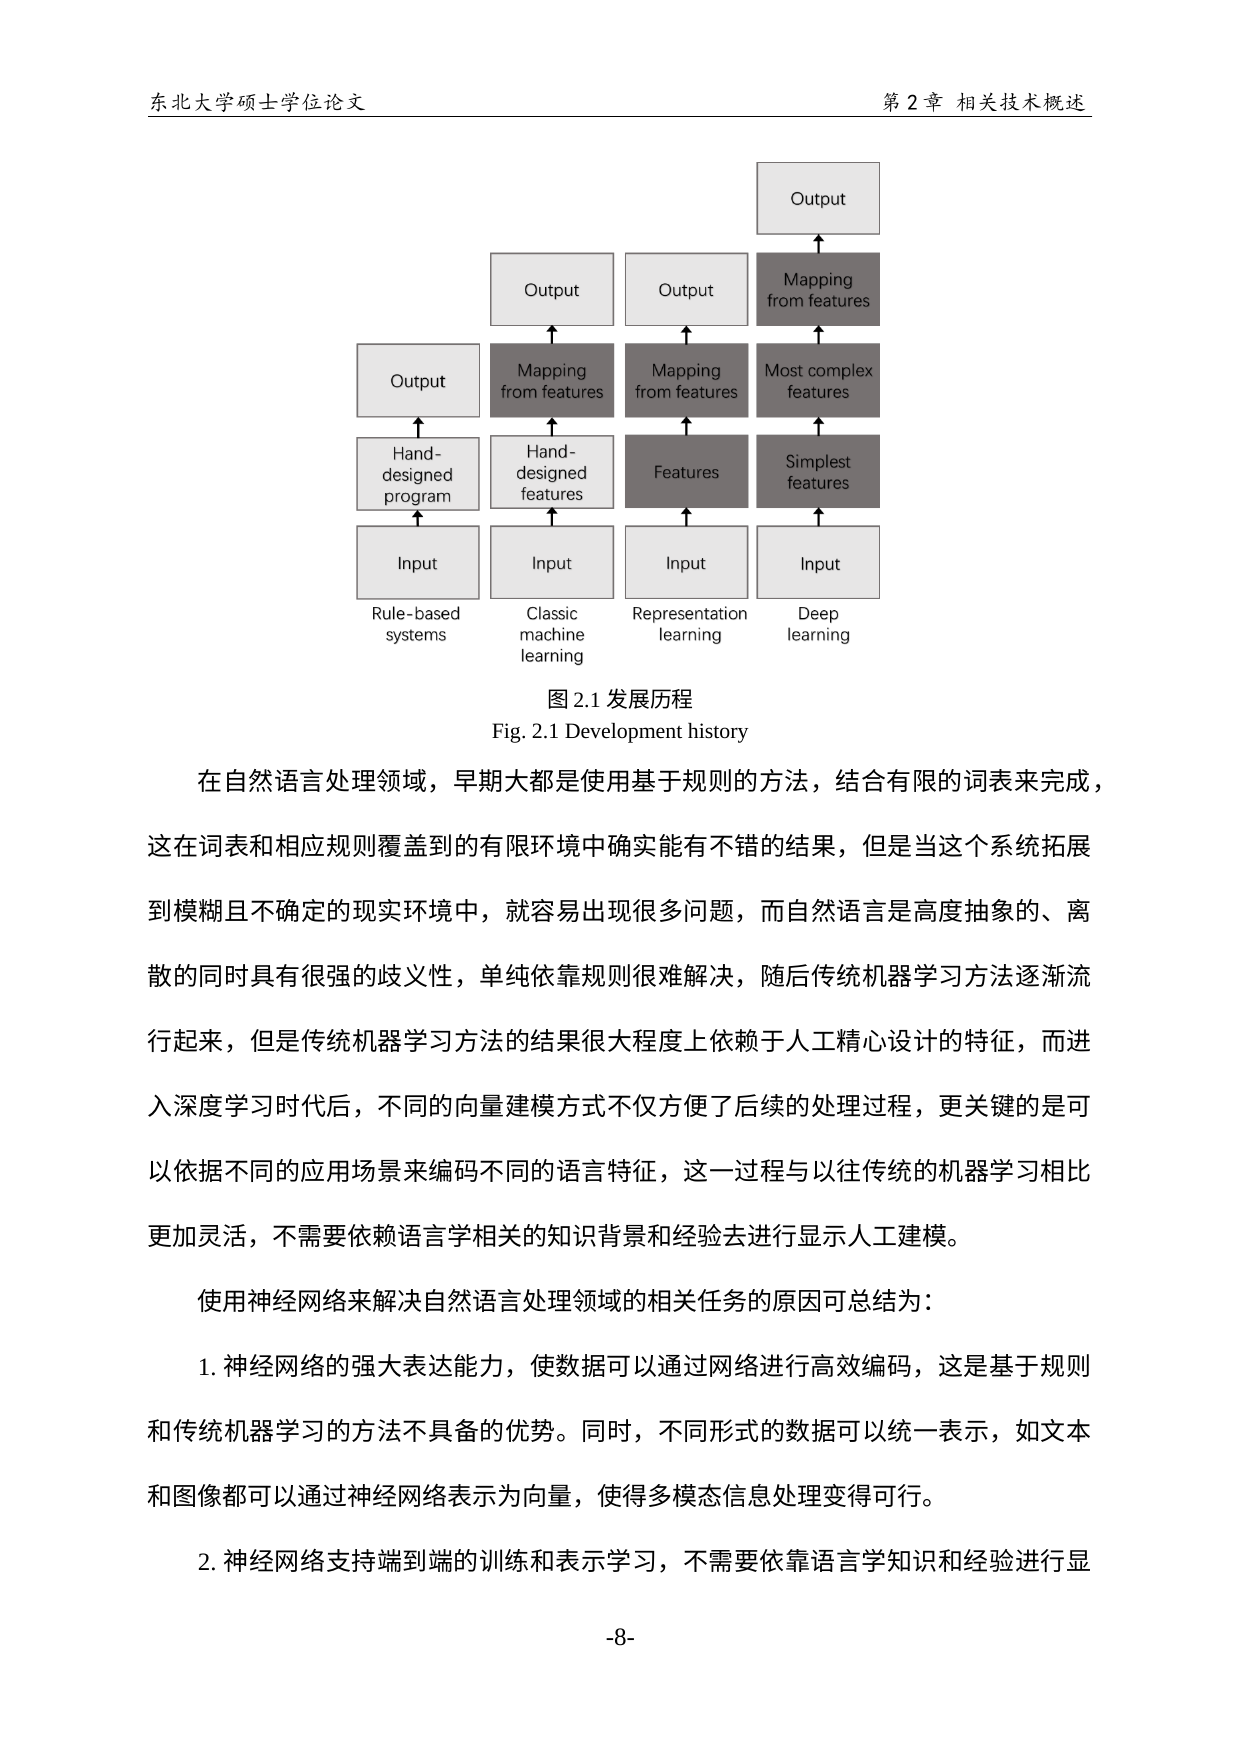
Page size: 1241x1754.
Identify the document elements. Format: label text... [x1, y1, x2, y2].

picture [352, 162, 888, 678]
text 1. 神经网络的强大表达能力，使数据可以通过网络进行高效编码，这是基于规则和传统机器学习的方法不具备的优势。同时，不同形式的数据可以统一表示，如文本和图像都可以通过神经网络表示为向量，使得多模态信息处理变得可行。 [148, 1332, 1092, 1527]
text 在自然语言处理领域，早期大都是使用基于规则的方法，结合有限的词表来完成，这在词表和相应规则覆盖到的有限环境中确实能有不错的结果，但是当这个系统拓展到模糊且不确定的现实环境中，就容易出现很多问题，而自然语言是高度抽象的、离散的同时具有很强的歧义性，单纯依靠规则很难解决，随后传统机器学习方法逐渐流行起来，但是传统机器学习方法的结果很大程度上依赖于人工精心设计的特征，而进入深度学习时代后，不同的向量建模方式不仅方便了后续的处理过程，更关键的是可以依据不同的应用场景来编码不同的语言特征，这一过程与以往传统的机器学习相比更加灵活，不需要依赖语言学相关的知识背景和经验去进行显示人工建模。 [148, 747, 1092, 1267]
text 图2.1 发展历程 [148, 682, 1092, 714]
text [148, 1527, 1092, 1592]
text 使用神经网络来解决自然语言处理领域的相关任务的原因可总结为： [148, 1267, 1092, 1332]
text Fig. 2.1 Development history [148, 714, 1092, 747]
